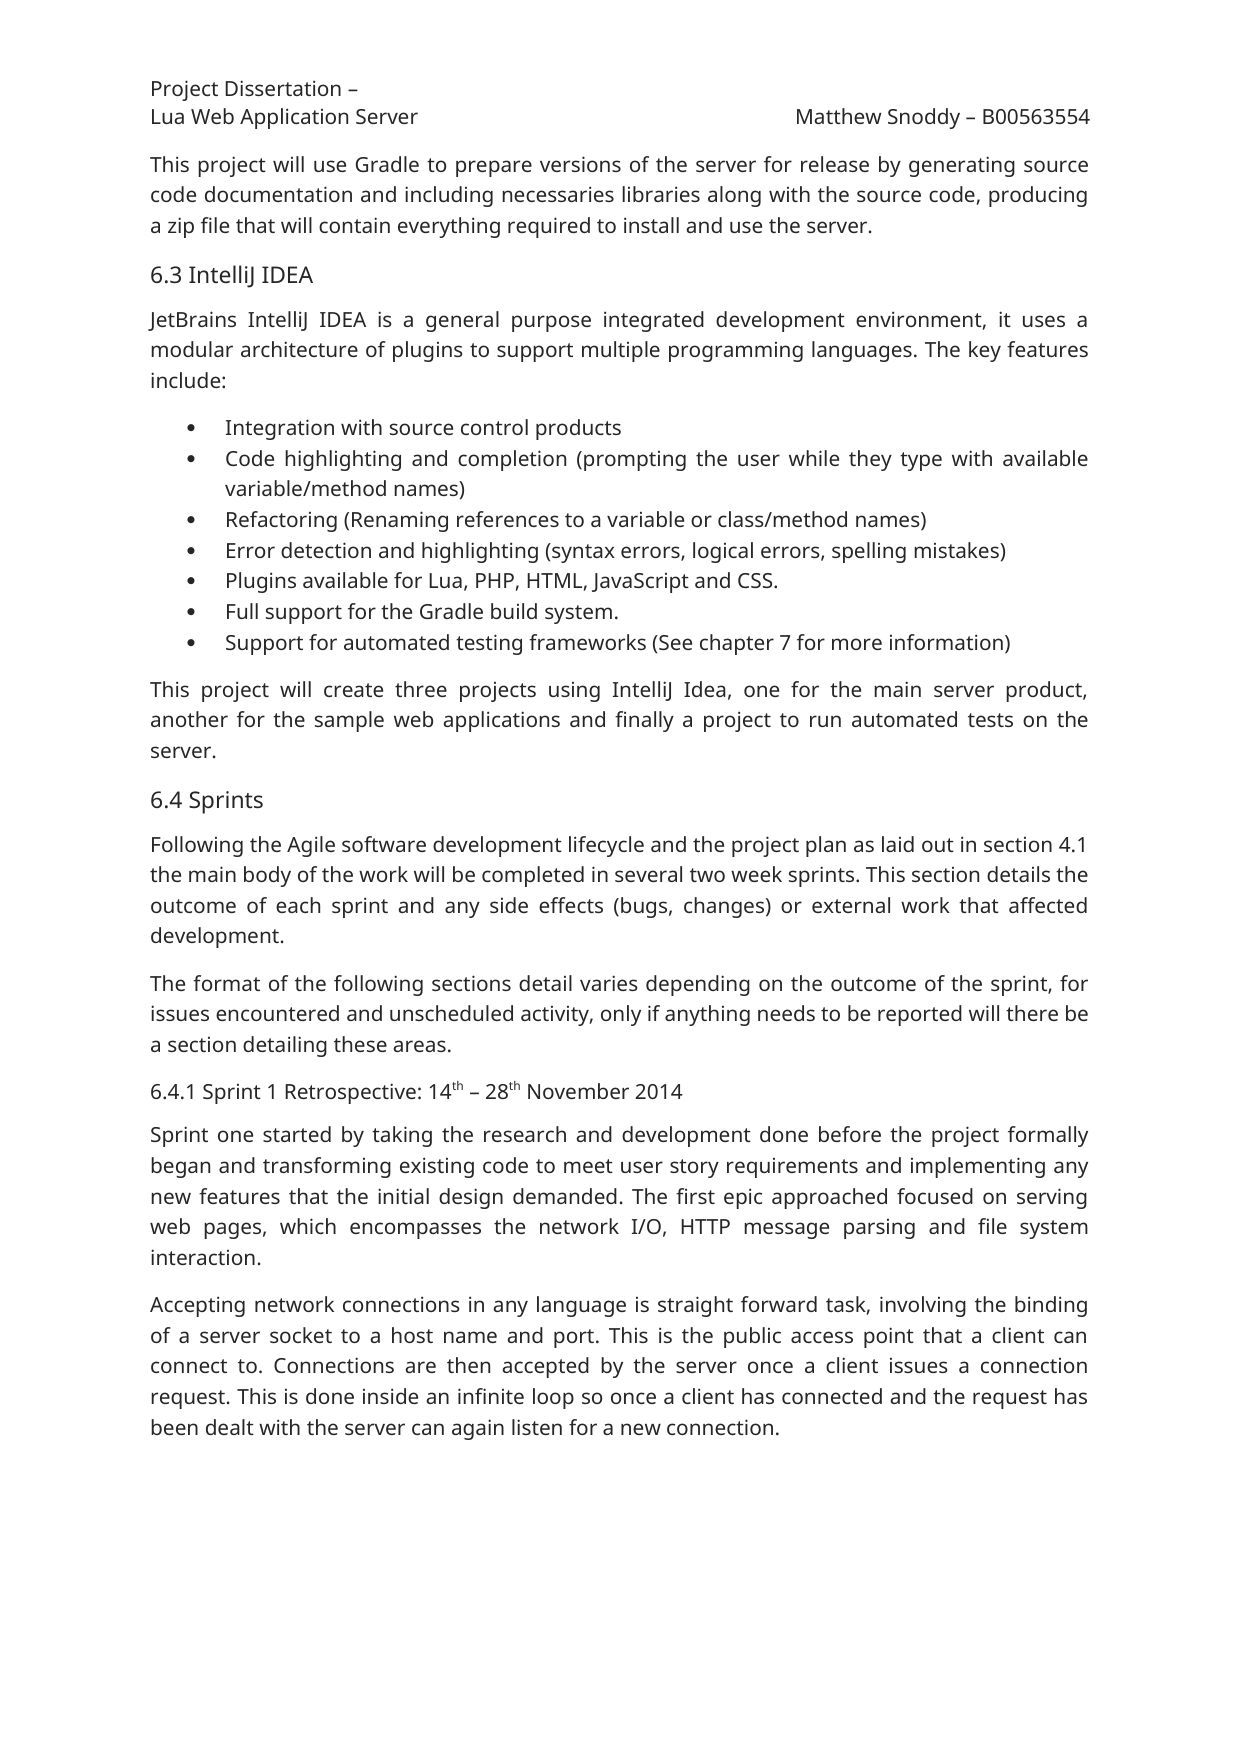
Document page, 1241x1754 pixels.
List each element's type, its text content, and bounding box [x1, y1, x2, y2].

text Following the Agile software development lifecycle and the project plan as laid out in section 4.1 the main body of the work will be completed in several two week sprints. This section details the outcome of each sprint and any side effects (bugs, changes) or external work that affected development. [150, 830, 1090, 950]
subtitle 6.3 IntelliJ IDEA [150, 258, 1090, 290]
list Support for automated testing frameworks (See chapter 7 for more information) [187, 628, 1090, 656]
text JetBrains IntelliJ IDEA is a general purpose integrated development environment, it uses a modular architecture of plugins to support multiple programming languages. The key features include: [150, 305, 1090, 394]
list Full support for the Gradle build system. [187, 597, 1090, 626]
list Plugins available for Lua, PHP, HTML, JavaScript and CSS. [187, 566, 1090, 595]
list Error detection and highlighting (syntax errors, logical errors, spelling mistakes) [187, 536, 1090, 564]
text This project will create three projects using IntelliJ Idea, one for the main server product, another for the sample web applications and finally a project to run automated tests on the server. [150, 675, 1090, 765]
subtitle 6.4.1 Sprint 1 Retrospective: 14th – 28th November 2014 [150, 1077, 1090, 1106]
subtitle 6.4 Sprints [150, 783, 1090, 815]
text Sprint one started by taking the research and development done before the project formally began and transforming existing code to meet user story requirements and implementing any new features that the initial design demanded. The first epic approached focused on serving web pages, which encompasses the network I/O, HTTP message parsing and file system interaction. [150, 1121, 1090, 1272]
list Integration with source control products [187, 413, 1090, 442]
text This project will use Gradle to prepare versions of the server for release by generating source code documentation and including necessaries libraries along with the source code, producing a zip file that will contain everything required to install and use the server. [150, 150, 1090, 240]
text The format of the following sections detail varies depending on the outcome of the sprint, for issues encountered and unscheduled activity, only if anything needs to be reported will there be a section detailing these areas. [150, 969, 1090, 1059]
text Accepting network connections in any language is straight forward task, involving the binding of a server socket to a host name and port. This is the public access point that a client can connect to. Connections are then accepted by the server once a client issues a connection request. This is done inside an infinite loop so once a client has connected and the request has been dealt with the server can again listen for a new connection. [150, 1290, 1090, 1441]
list Refactoring (Renaming references to a variable or class/method names) [187, 505, 1090, 534]
list Code highlighting and completion (prompting the user while they type with available variable/method names) [187, 444, 1090, 503]
